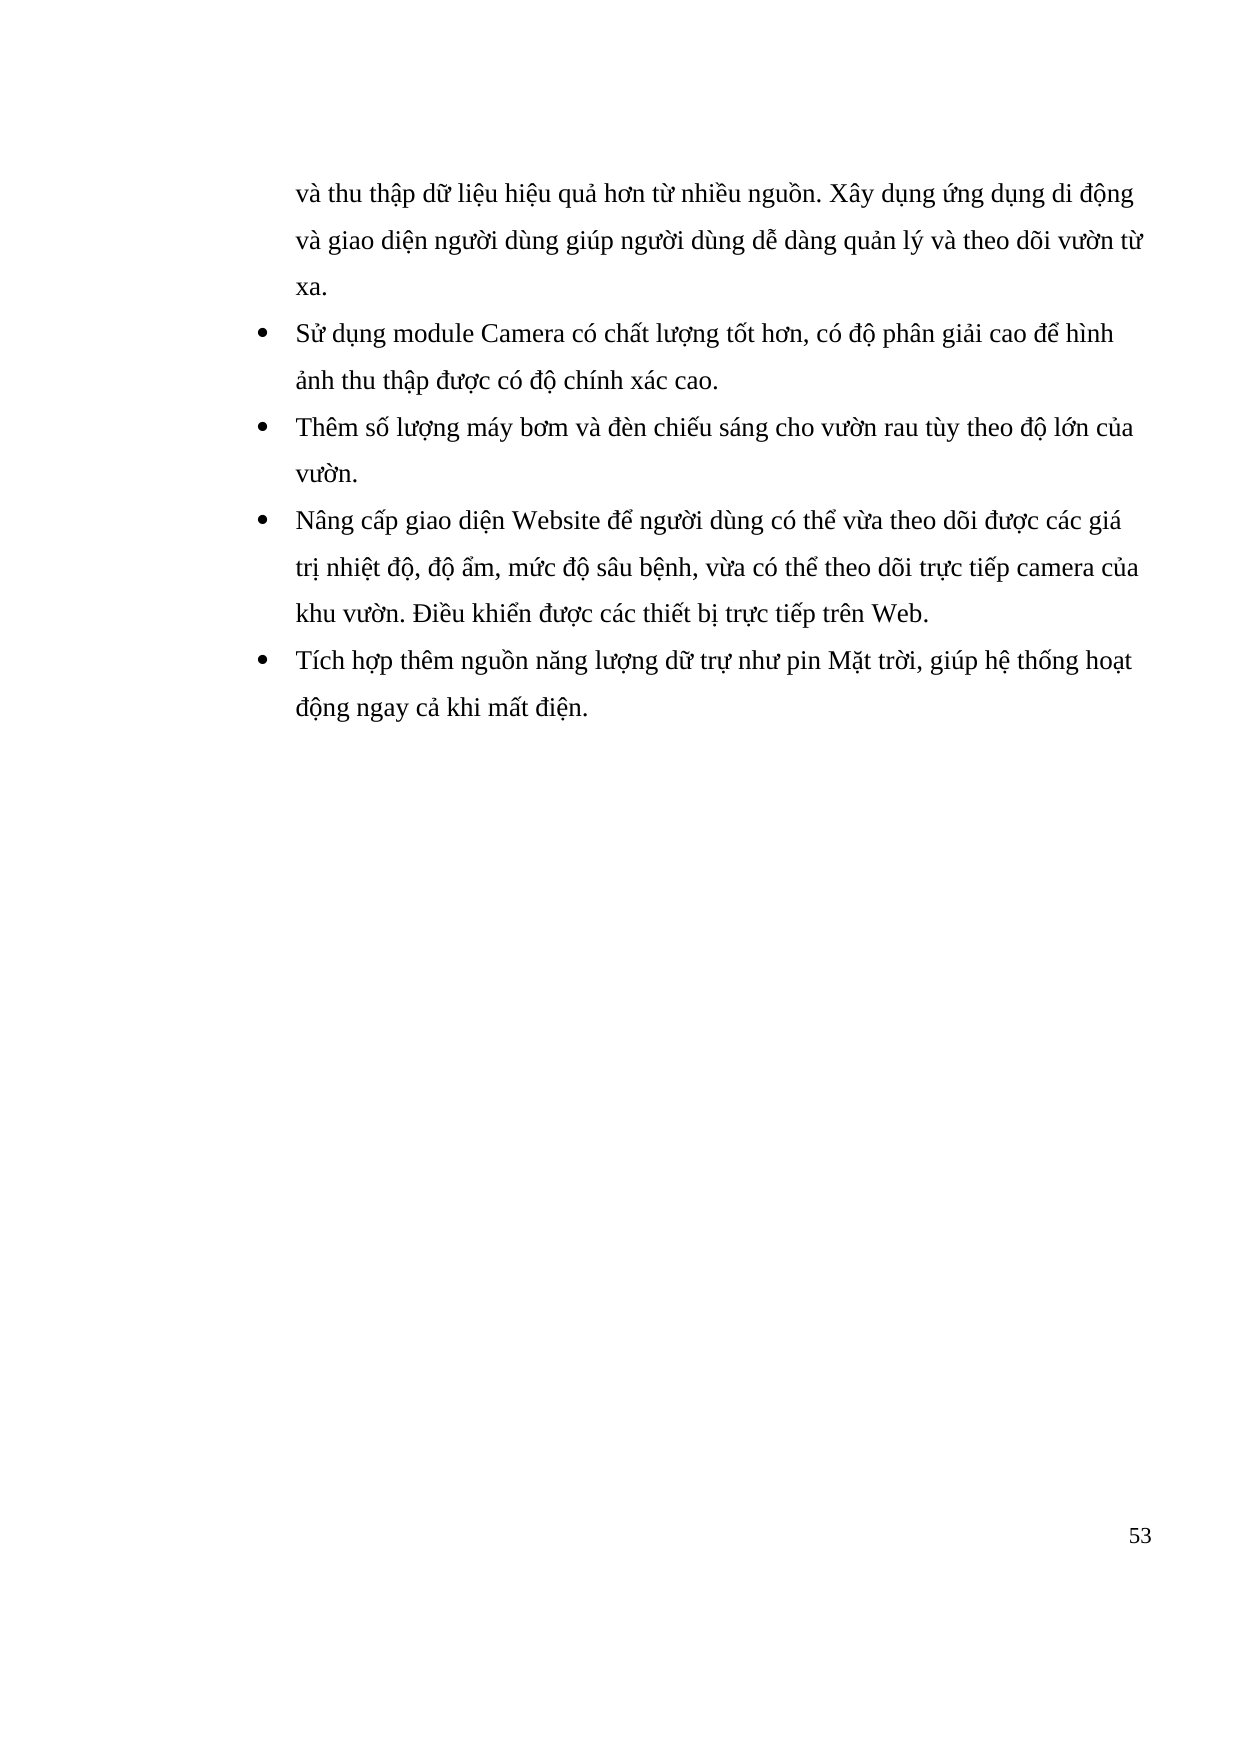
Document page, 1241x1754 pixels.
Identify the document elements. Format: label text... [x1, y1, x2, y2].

list Tích hợp thêm nguồn năng lượng dữ trự như pin Mặt trời, giúp hệ thống hoạt động ngay cả khi mất điện. [258, 644, 1152, 722]
list Nâng cấp giao diện Website để người dùng có thể vừa theo dõi được các giá trị nhiệt độ, độ ẩm, mức độ sâu bệnh, vừa có thể theo dõi trực tiếp camera của khu vườn. Điều khiển được các thiết bị trực tiếp trên Web. [258, 504, 1152, 629]
list Thêm số lượng máy bơm và đèn chiếu sáng cho vườn rau tùy theo độ lớn của vườn. [258, 411, 1152, 488]
list Sử dụng module Camera có chất lượng tốt hơn, có độ phân giải cao để hình ảnh thu thập được có độ chính xác cao. [258, 317, 1152, 395]
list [258, 177, 1152, 302]
